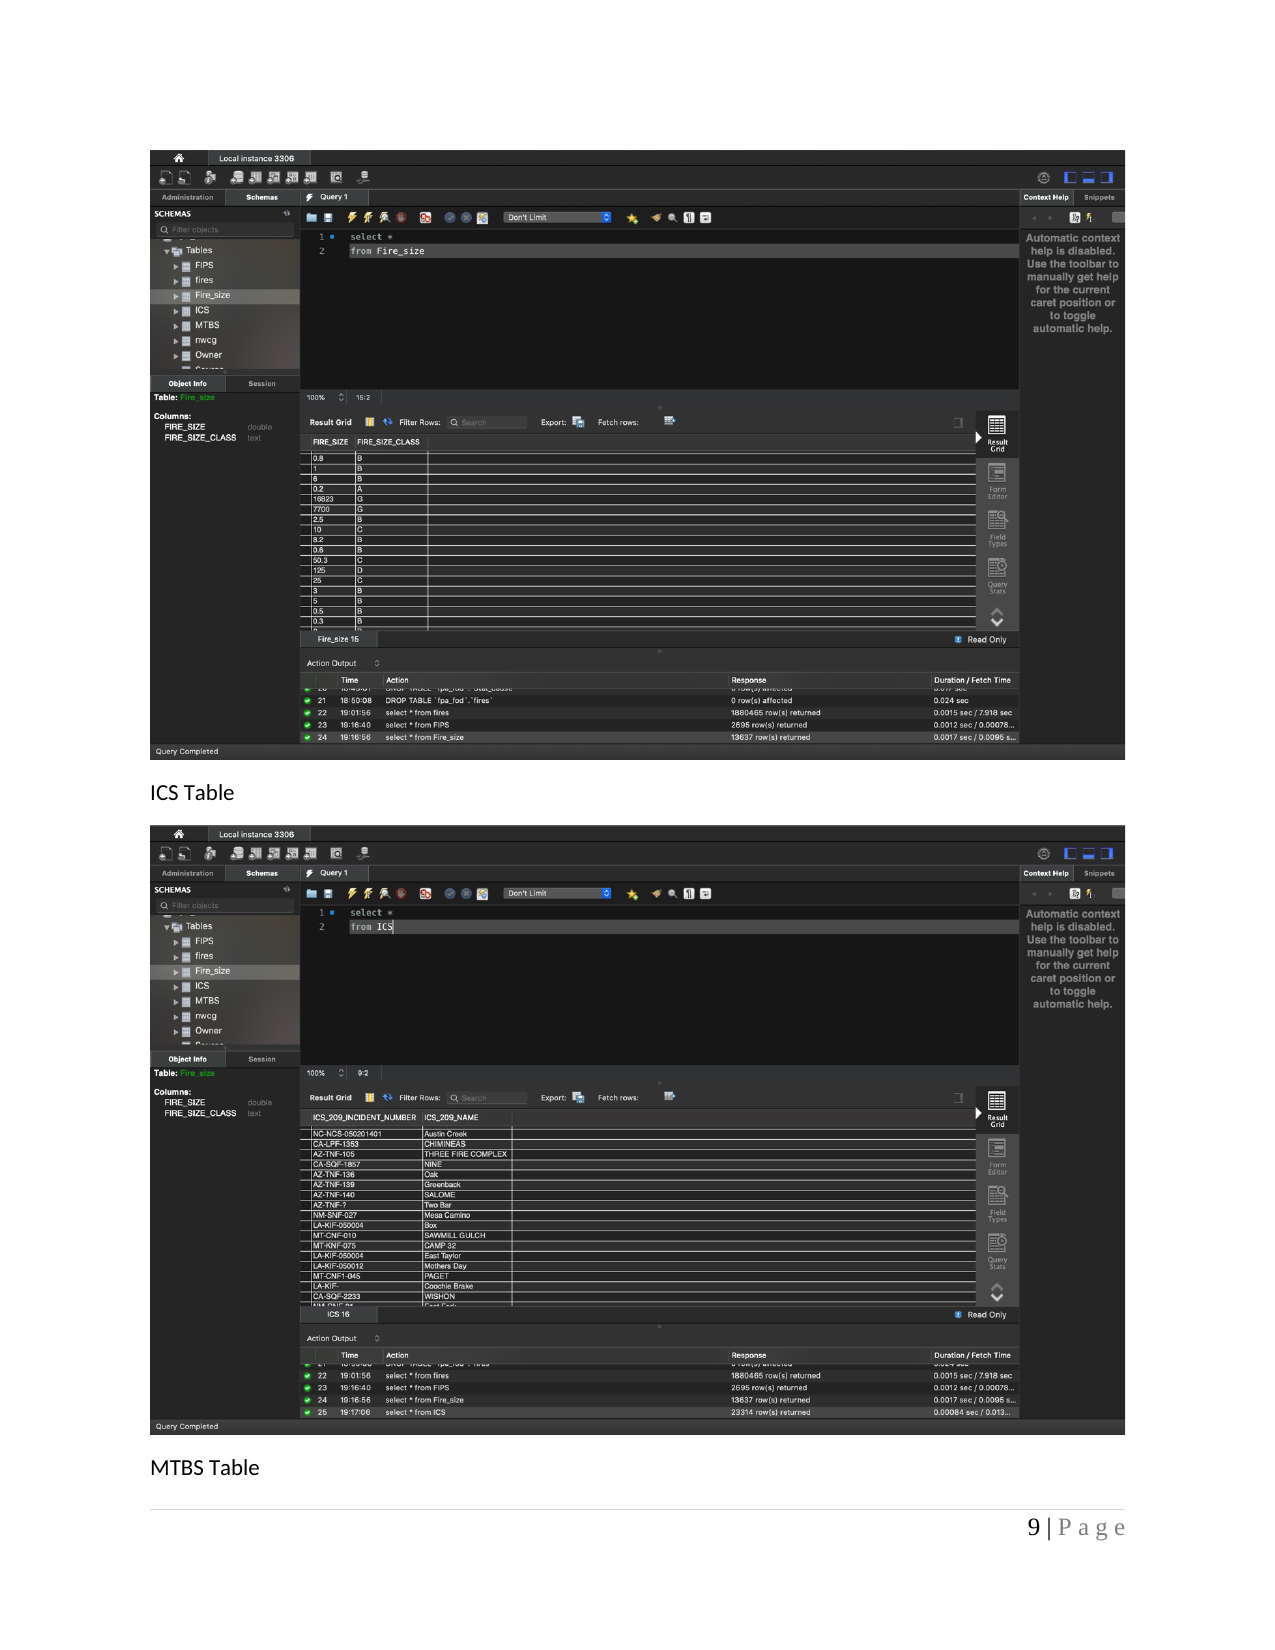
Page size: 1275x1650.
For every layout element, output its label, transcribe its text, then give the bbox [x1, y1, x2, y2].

text MTBS Table [150, 1453, 1125, 1481]
picture [150, 150, 1125, 760]
text ICS Table [150, 778, 1125, 806]
picture [150, 825, 1125, 1435]
